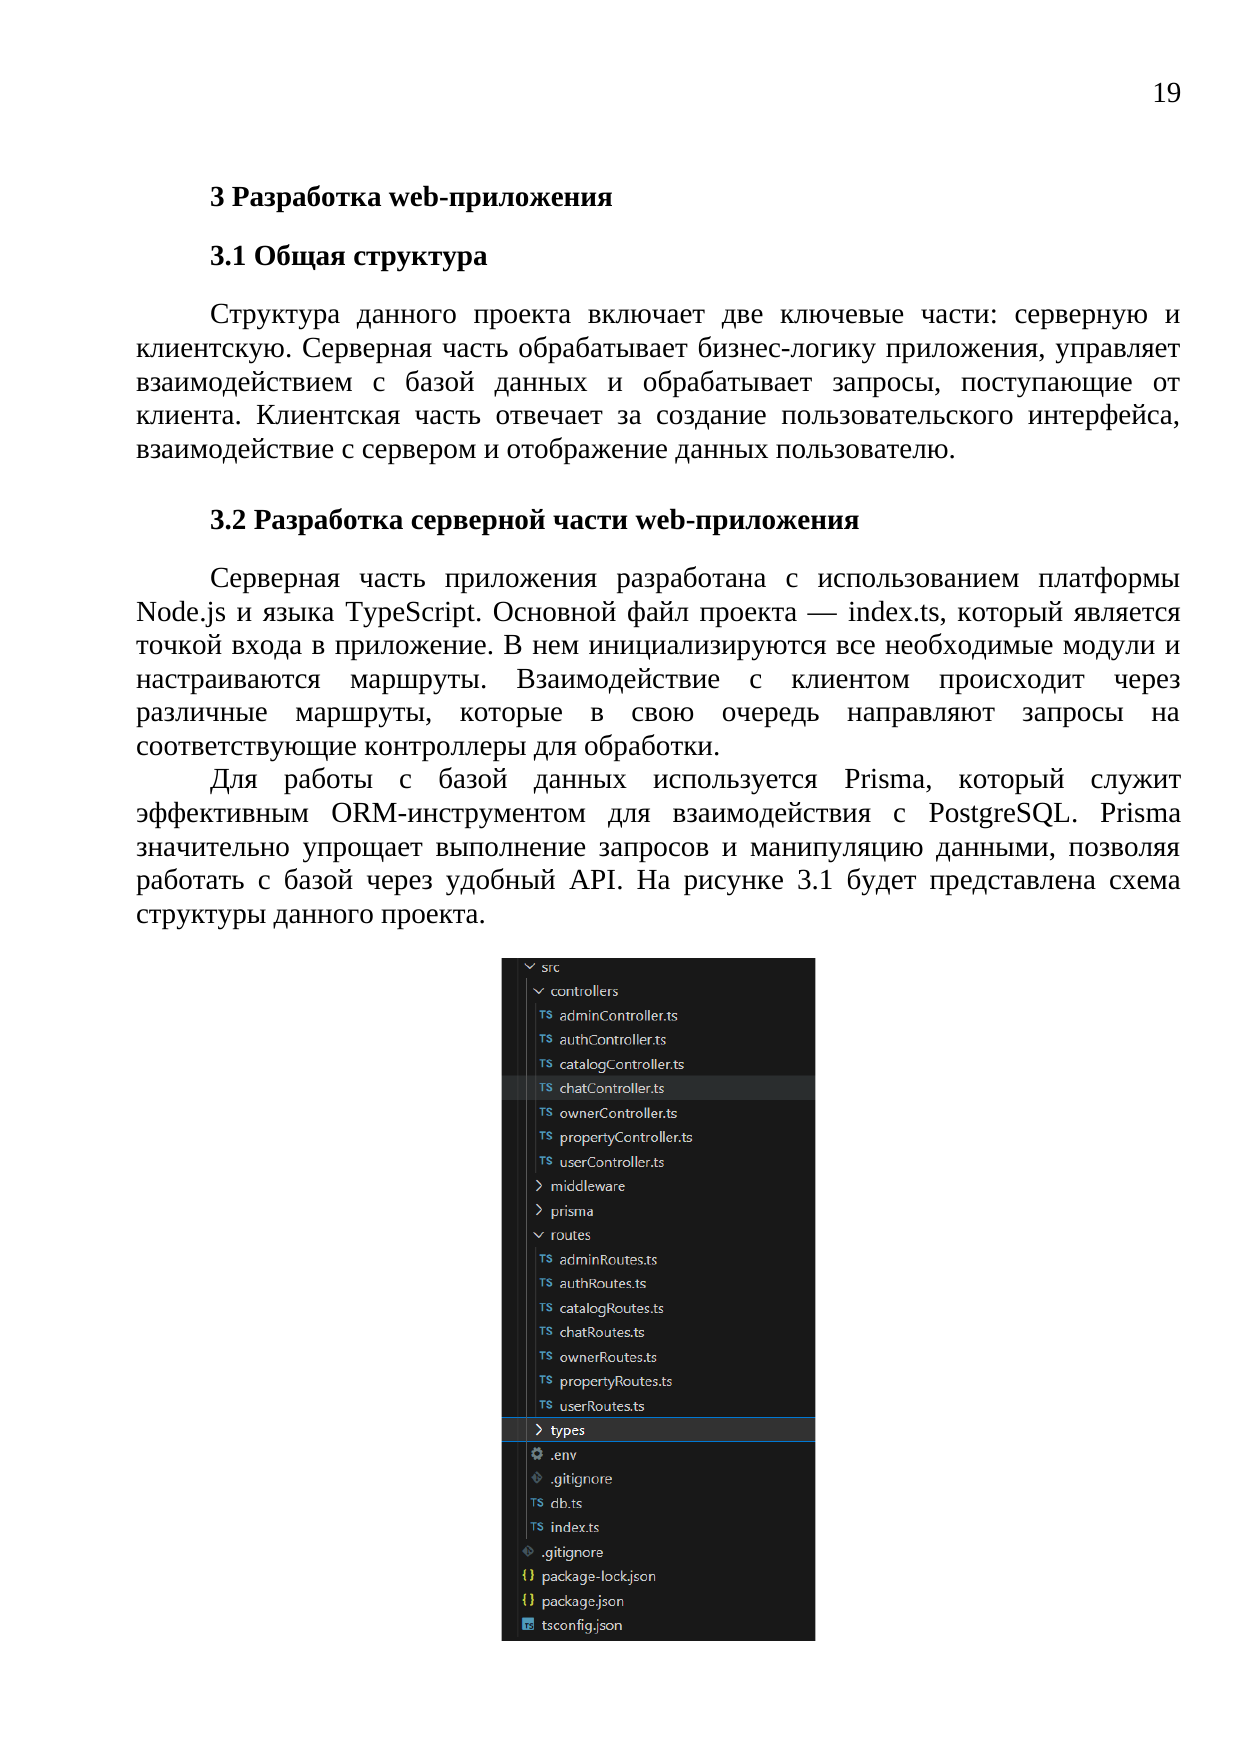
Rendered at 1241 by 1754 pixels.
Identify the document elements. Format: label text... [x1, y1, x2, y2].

subtitle 3.2 Разработка серверной части web-приложения [136, 502, 1181, 535]
picture [501, 958, 816, 1641]
text Для работы с базой данных используется Prisma, который служит эффективным ORM-инструментом для взаимодействия с PostgreSQL. Prisma значительно упрощает выполнение запросов и манипуляцию данными, позволяя работать с базой через удобный API. На рисунке 3.1 будет представлена схема структуры данного проекта. [136, 762, 1181, 929]
subtitle 3 Разработка web-приложения [136, 179, 1181, 213]
text Структура данного проекта включает две ключевые части: серверную и клиентскую. Серверная часть обрабатывает бизнес-логику приложения, управляет взаимодействием с базой данных и обрабатывает запросы, поступающие от клиента. Клиентская часть отвечает за создание пользовательского интерфейса, взаимодействие с сервером и отображение данных пользователю. [136, 297, 1181, 464]
text Серверная часть приложения разработана с использованием платформы Node.js и языка TypeScript. Основной файл проекта — index.ts, который является точкой входа в приложение. В нем инициализируются все необходимые модули и настраиваются маршруты. Взаимодействие с клиентом происходит через различные маршруты, которые в свою очередь направляют запросы на соответствующие контроллеры для обработки. [136, 560, 1181, 762]
subtitle 3.1 Общая структура [136, 238, 1181, 272]
